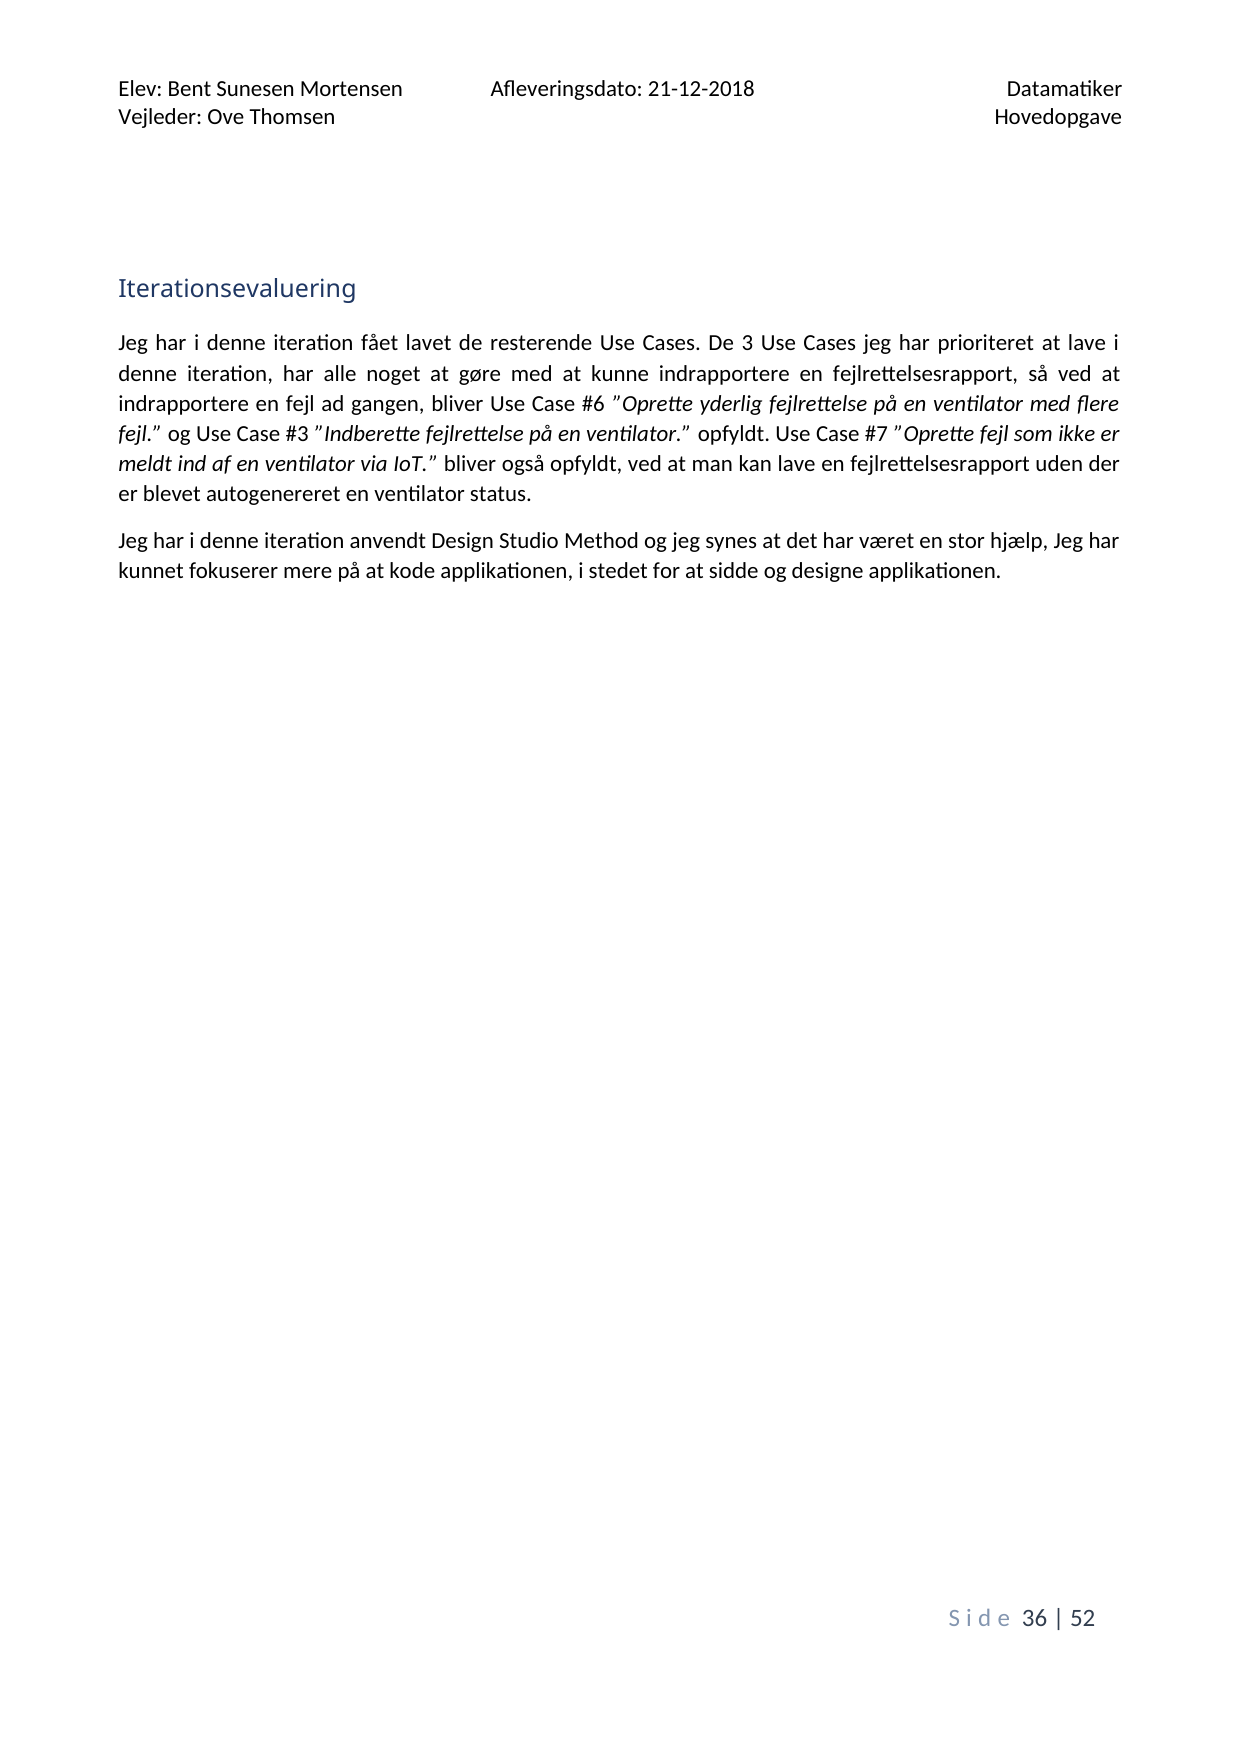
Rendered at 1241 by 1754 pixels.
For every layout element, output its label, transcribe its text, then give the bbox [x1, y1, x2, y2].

subtitle Iterationsevaluering [118, 271, 1122, 305]
text Jeg har i denne iteration anvendt Design Studio Method og jeg synes at det har været en stor hjælp, Jeg har kunnet fokuserer mere på at kode applikationen, i stedet for at sidde og designe applikationen. [118, 526, 1122, 585]
text Jeg har i denne iteration fået lavet de resterende Use Cases. De 3 Use Cases jeg har prioriteret at lave i denne iteration, har alle noget at gøre med at kunne indrapportere en fejlrettelsesrapport, så ved at indrapportere en fejl ad gangen, bliver Use Case #6 ”Oprette yderlig fejlrettelse på en ventilator med flere fejl.” og Use Case #3 ”Indberette fejlrettelse på en ventilator.” opfyldt. Use Case #7 ”Oprette fejl som ikke er meldt ind af en ventilator via IoT.” bliver også opfyldt, ved at man kan lave en fejlrettelsesrapport uden der er blevet autogenereret en ventilator status. [118, 328, 1122, 508]
